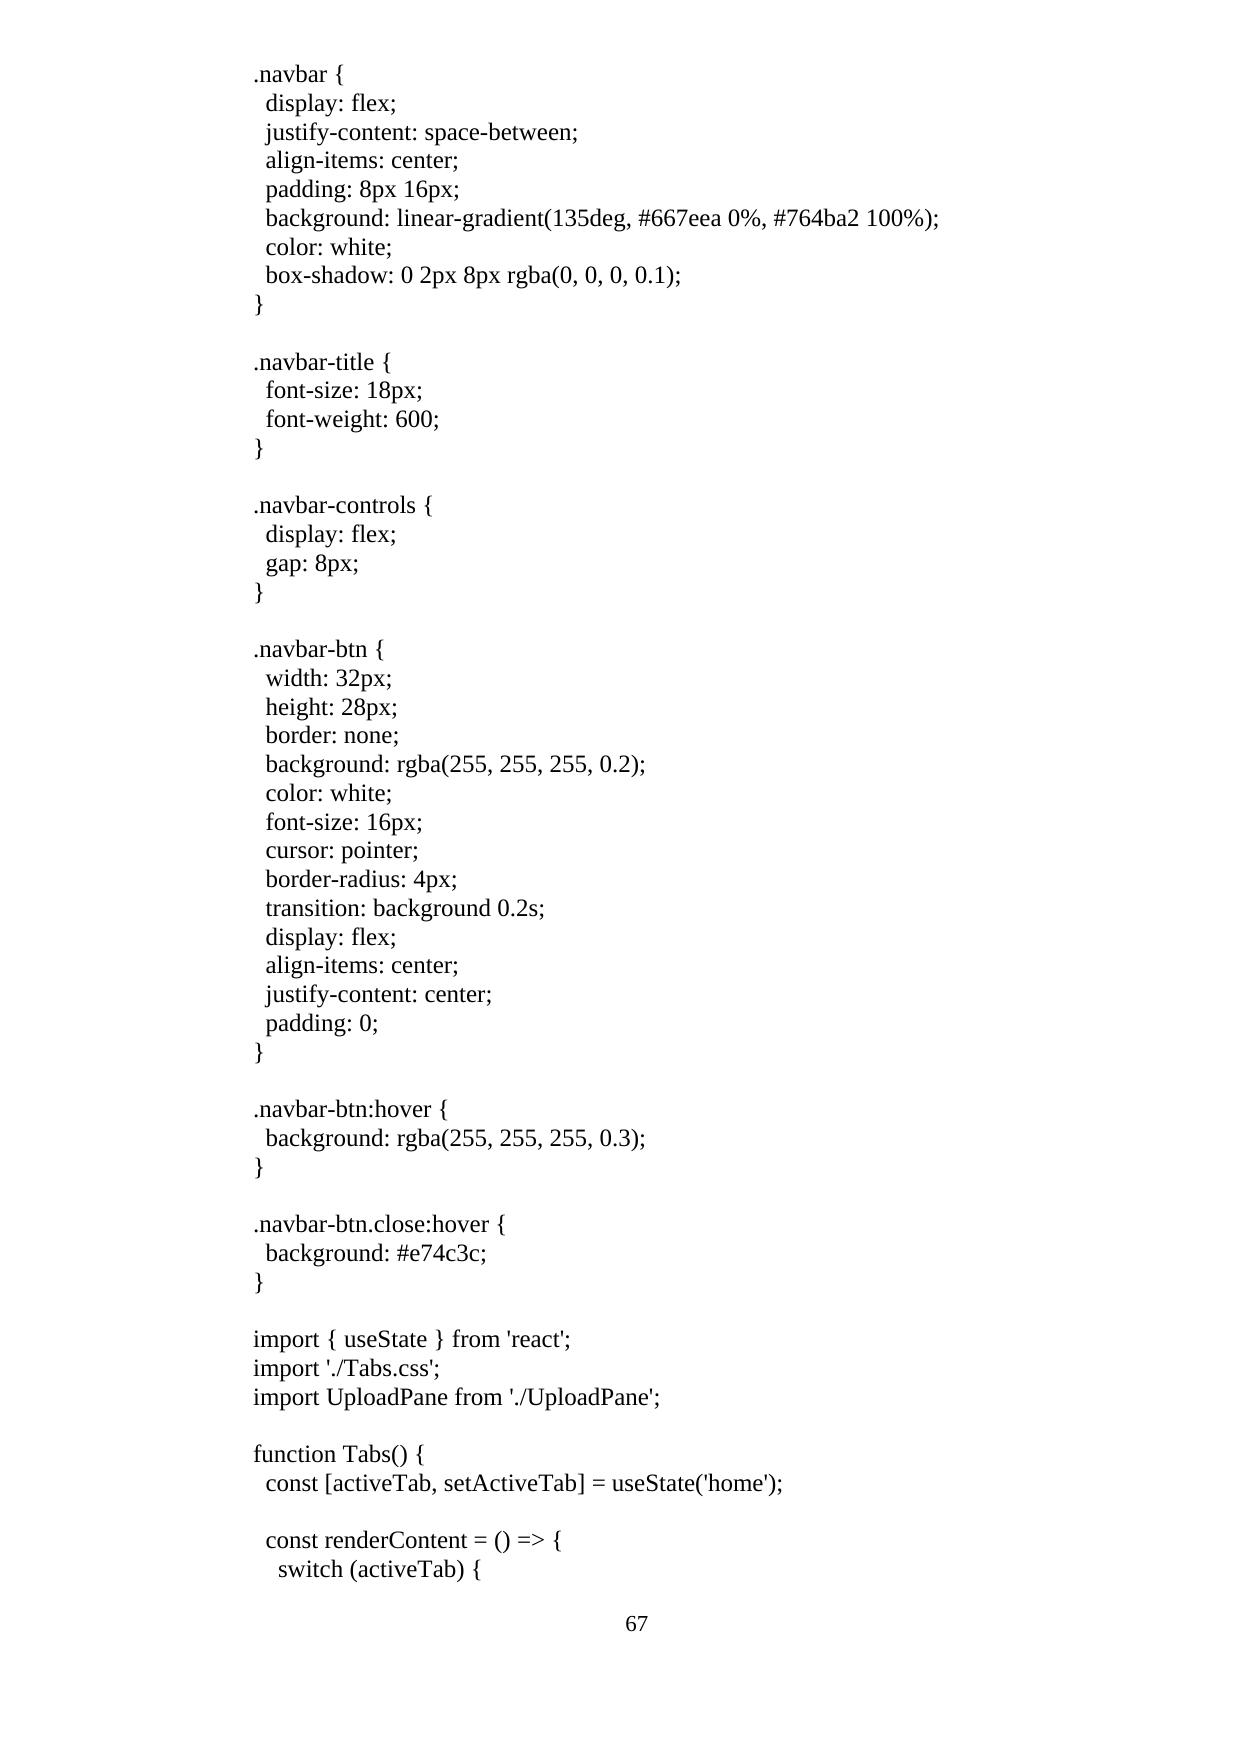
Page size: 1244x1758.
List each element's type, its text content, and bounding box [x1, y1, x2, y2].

subtitle background: rgba(255, 255, 255, 0.2); [253, 749, 1185, 778]
subtitle .navbar-title { [253, 347, 1185, 375]
subtitle font-size: 16px; [253, 807, 1185, 835]
subtitle .navbar { [253, 59, 1185, 88]
subtitle function Tabs() { [253, 1439, 1185, 1468]
subtitle height: 28px; [253, 692, 1185, 720]
subtitle } [253, 1152, 1185, 1180]
subtitle justify-content: center; [253, 979, 1185, 1008]
subtitle box-shadow: 0 2px 8px rgba(0, 0, 0, 0.1); [253, 260, 1185, 289]
subtitle background: linear-gradient(135deg, #667eea 0%, #764ba2 100%); [253, 203, 1185, 232]
subtitle padding: 0; [253, 1008, 1185, 1037]
subtitle import './Tabs.css'; [253, 1353, 1185, 1382]
subtitle border: none; [253, 720, 1185, 749]
subtitle display: flex; [253, 922, 1185, 950]
subtitle } [253, 1267, 1185, 1295]
subtitle transition: background 0.2s; [253, 893, 1185, 922]
subtitle .navbar-btn { [253, 634, 1185, 663]
subtitle .navbar-controls { [253, 490, 1185, 519]
subtitle const renderContent = () => { [253, 1525, 1185, 1554]
subtitle switch (activeTab) { [253, 1554, 1185, 1583]
subtitle const [activeTab, setActiveTab] = useState('home'); [253, 1468, 1185, 1497]
subtitle } [253, 577, 1185, 605]
subtitle background: #e74c3c; [253, 1238, 1185, 1267]
subtitle } [253, 1037, 1185, 1065]
subtitle background: rgba(255, 255, 255, 0.3); [253, 1123, 1185, 1152]
subtitle } [253, 289, 1185, 318]
subtitle cursor: pointer; [253, 835, 1185, 864]
subtitle color: white; [253, 232, 1185, 260]
subtitle font-weight: 600; [253, 404, 1185, 433]
subtitle import { useState } from 'react'; [253, 1324, 1185, 1353]
subtitle display: flex; [253, 88, 1185, 117]
subtitle justify-content: space-between; [253, 117, 1185, 145]
subtitle import UploadPane from './UploadPane'; [253, 1382, 1185, 1410]
subtitle .navbar-btn:hover { [253, 1094, 1185, 1123]
subtitle gap: 8px; [253, 548, 1185, 577]
subtitle .navbar-btn.close:hover { [253, 1209, 1185, 1238]
subtitle padding: 8px 16px; [253, 174, 1185, 203]
subtitle width: 32px; [253, 663, 1185, 692]
subtitle color: white; [253, 778, 1185, 807]
subtitle font-size: 18px; [253, 375, 1185, 404]
subtitle border-radius: 4px; [253, 864, 1185, 893]
subtitle } [253, 433, 1185, 462]
subtitle display: flex; [253, 519, 1185, 548]
subtitle align-items: center; [253, 950, 1185, 979]
subtitle align-items: center; [253, 145, 1185, 174]
